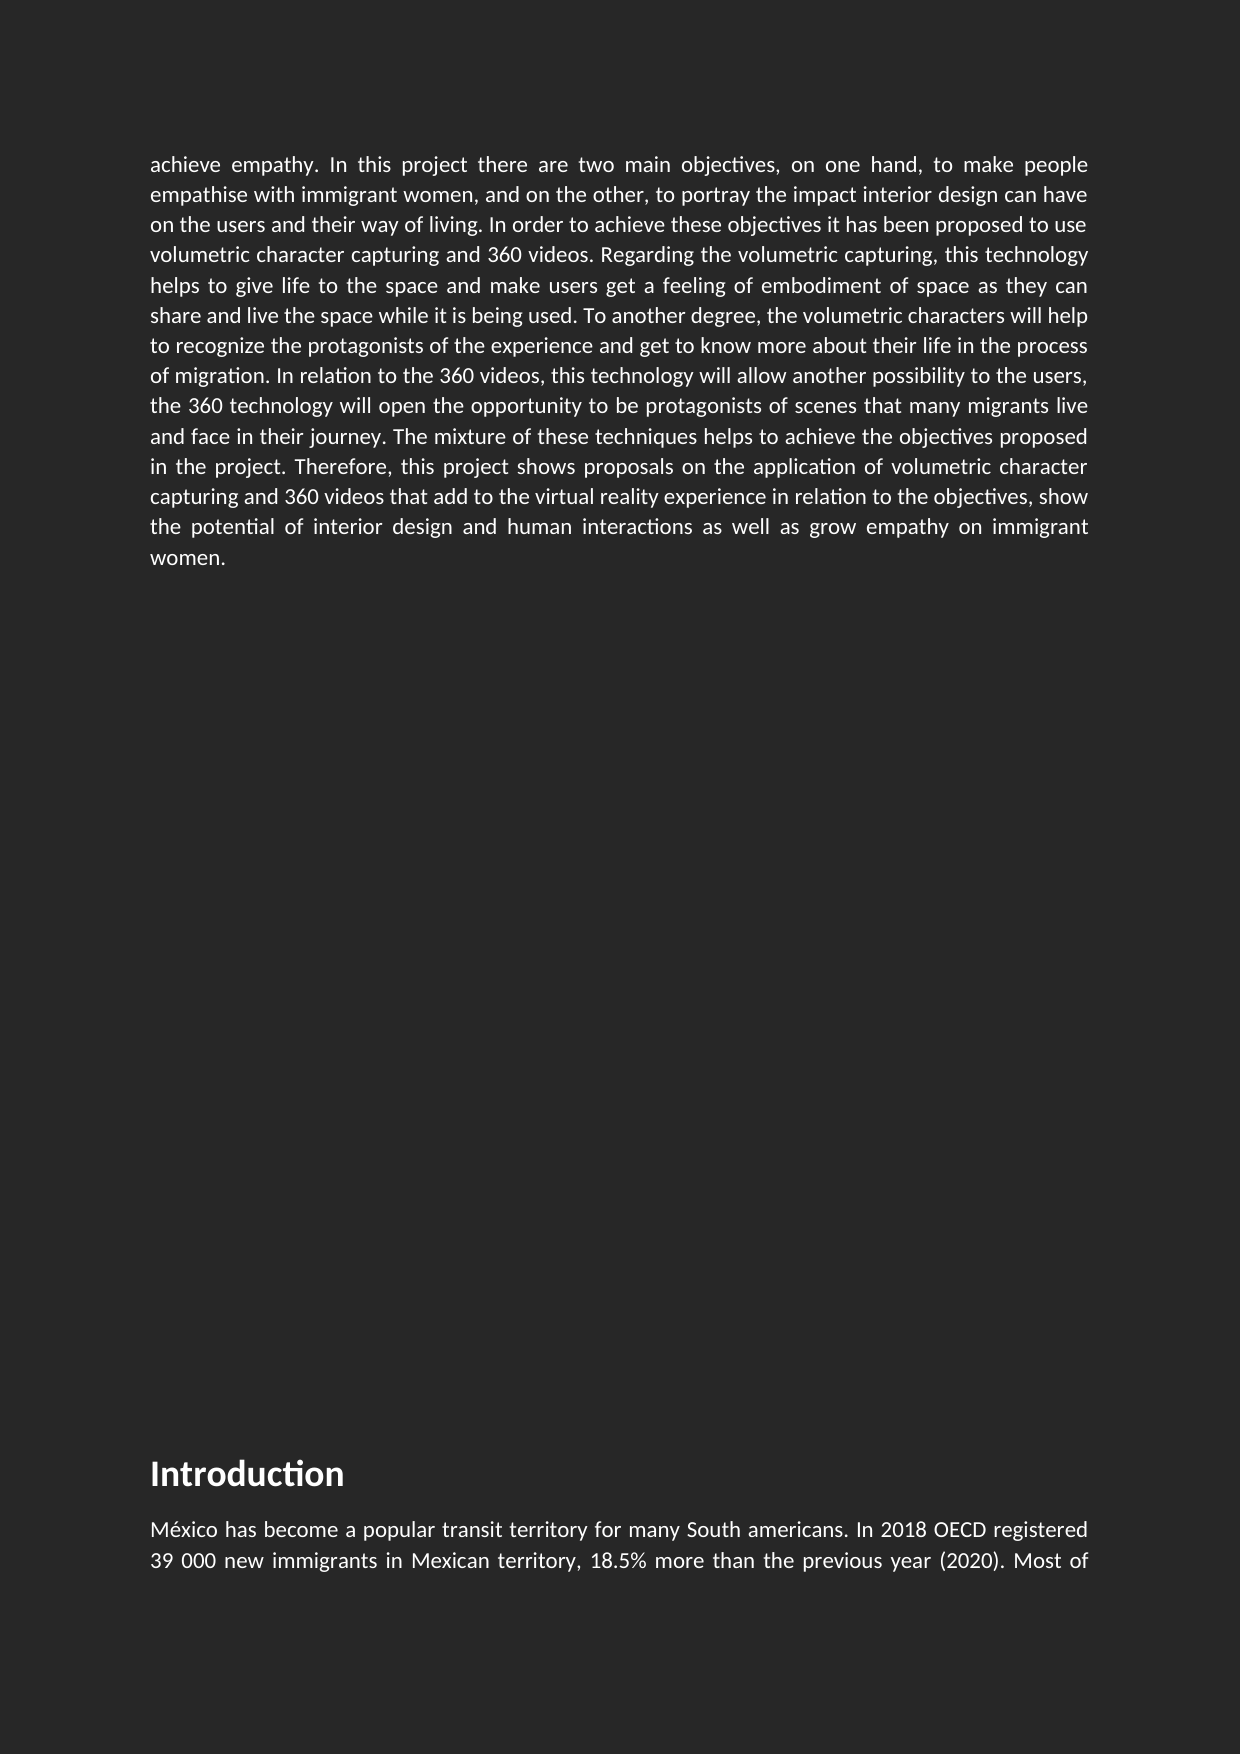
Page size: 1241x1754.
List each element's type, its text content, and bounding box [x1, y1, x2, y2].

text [150, 1516, 1090, 1574]
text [150, 150, 1090, 571]
text Introduction [150, 1449, 1090, 1495]
